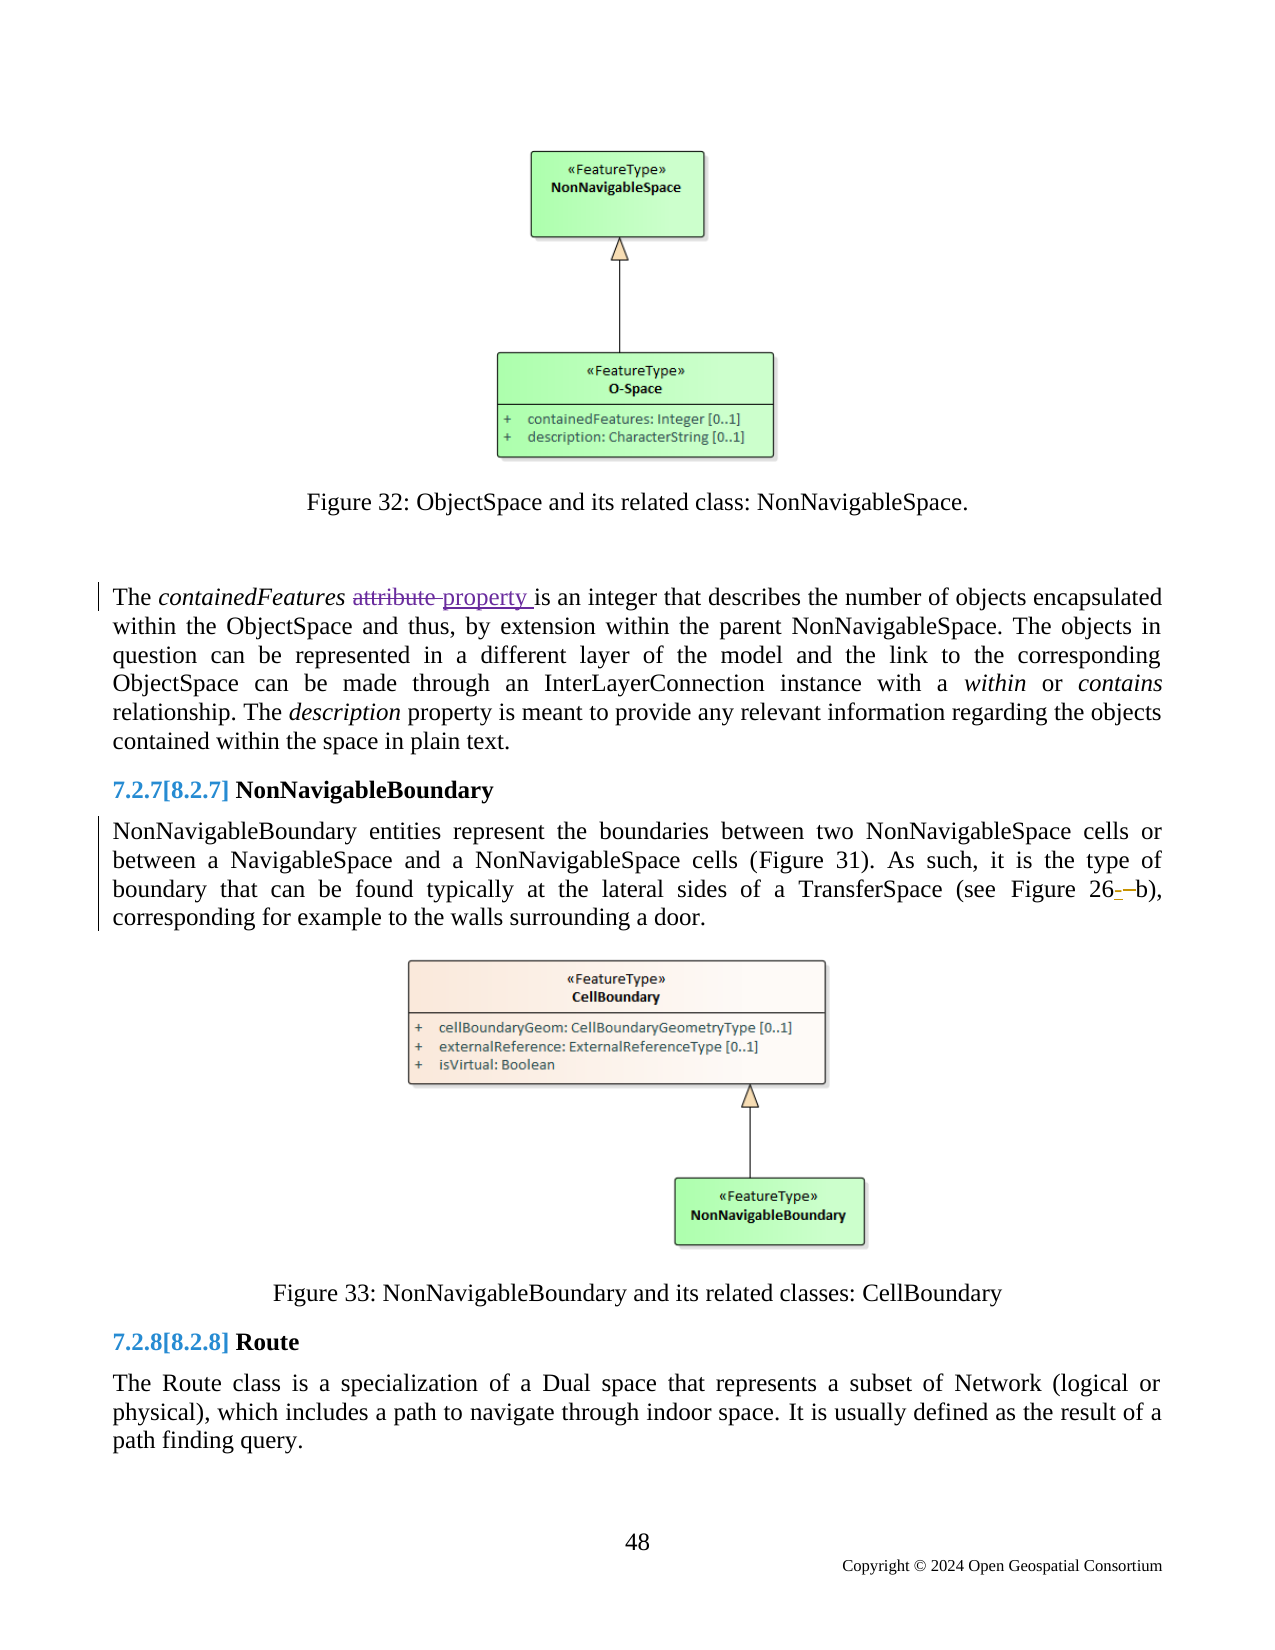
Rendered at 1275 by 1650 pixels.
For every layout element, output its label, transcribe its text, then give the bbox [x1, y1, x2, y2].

subtitle NonNavigableBoundary [112, 780, 1162, 804]
text Figure 32: ObjectSpace and its related class: NonNavigableSpace. [112, 487, 1162, 516]
subtitle Route [112, 1332, 1162, 1356]
text NonNavigableBoundary entities represent the boundaries between two NonNavigableSpace cells or between a NavigableSpace and a NonNavigableSpace cells (Figure 31). As such, it is the type of boundary that can be found typically at the lateral sides of a TransferSpace (see Figure 26b), corresponding for example to the walls surrounding a door. [112, 816, 1162, 931]
picture [493, 150, 782, 463]
picture [401, 956, 874, 1253]
text The Route class is a specialization of a Dual space that represents a subset of Network (logical or physical), which includes a path to navigate through indoor space. It is usually defined as the result of a path finding query. [112, 1368, 1162, 1454]
text Figure 33: NonNavigableBoundary and its related classes: CellBoundary [112, 1278, 1162, 1307]
text The containedFeatures is an integer that describes the number of objects encapsulated within the ObjectSpace and thus, by extension within the parent NonNavigableSpace. The objects in question can be represented in a different layer of the model and the link to the corresponding ObjectSpace can be made through an InterLayerConnection instance with a within or contains relationship. The description property is meant to provide any relevant information regarding the objects contained within the space in plain text. [112, 582, 1162, 755]
